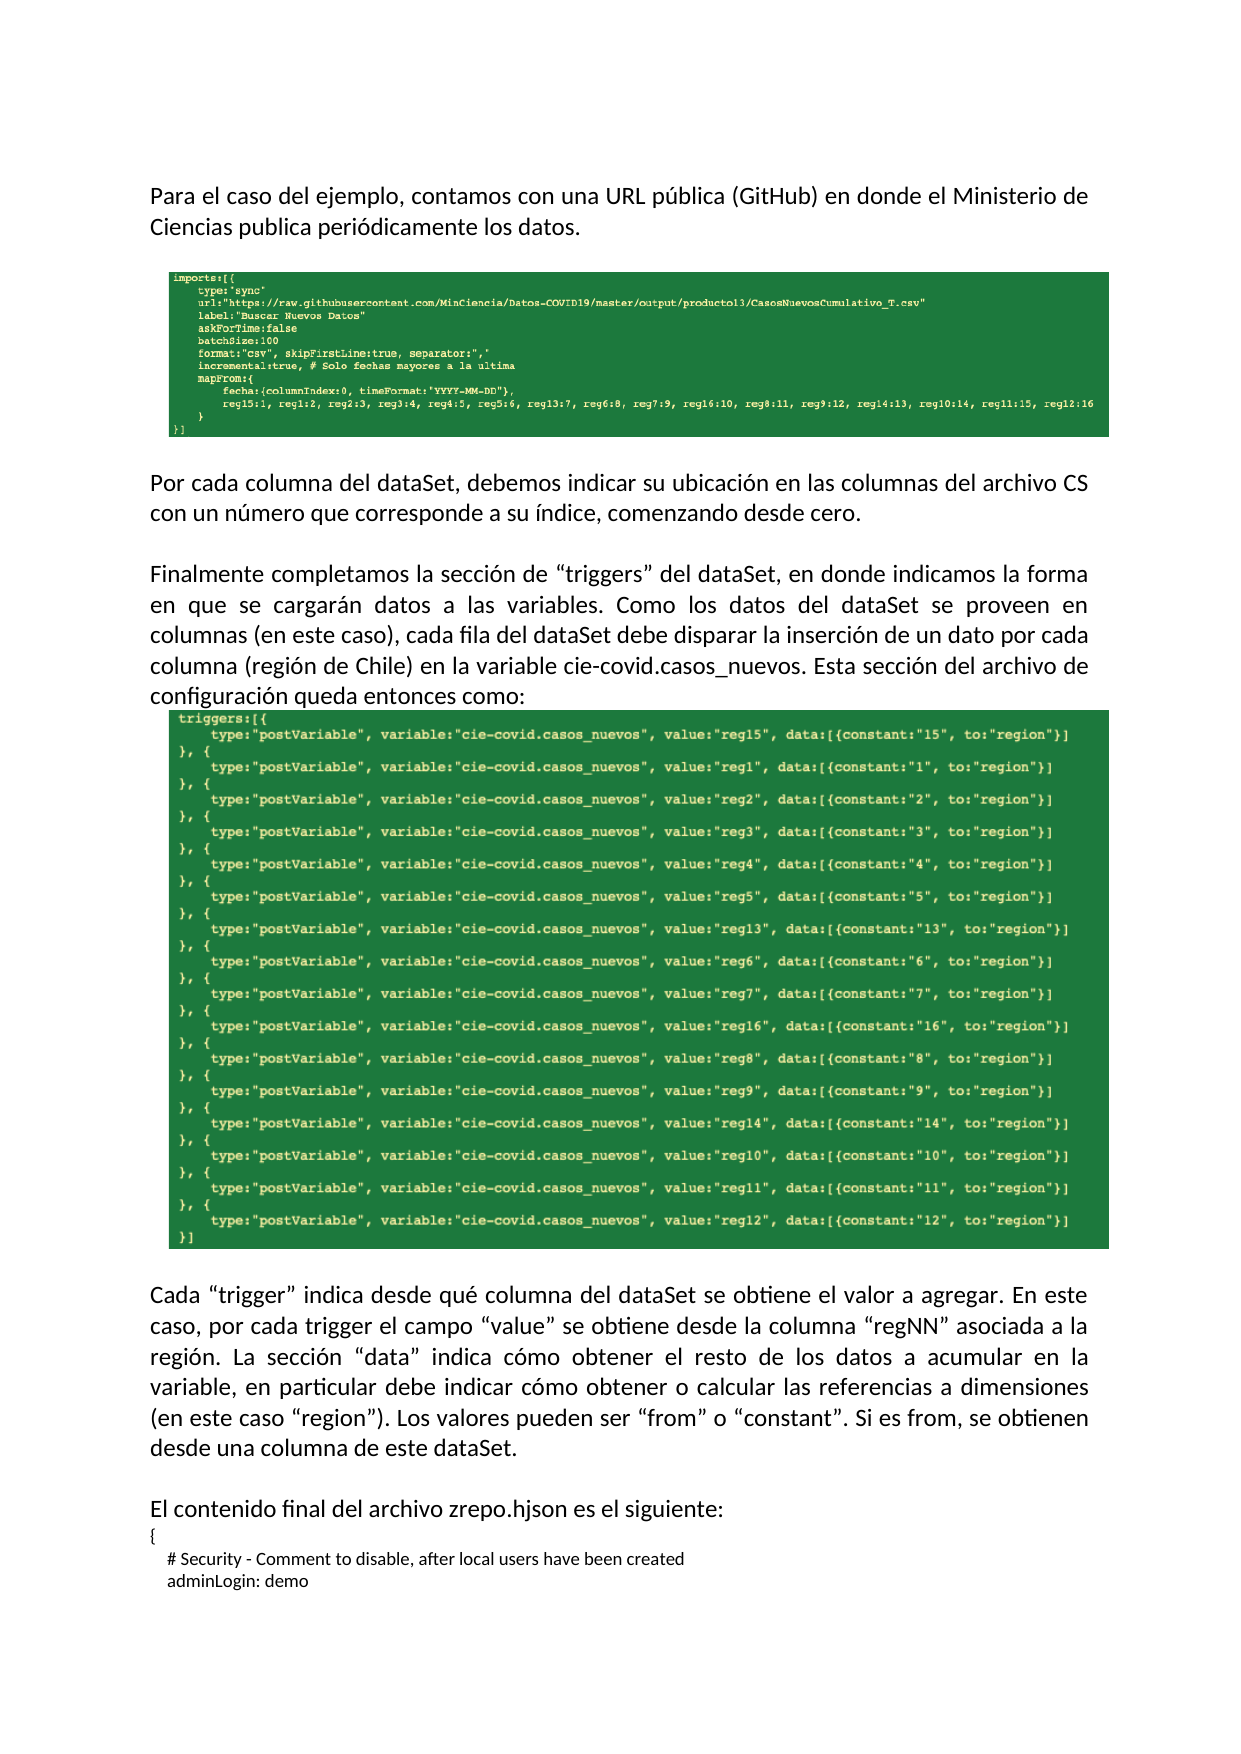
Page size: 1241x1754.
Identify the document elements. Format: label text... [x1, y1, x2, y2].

text # Security - Comment to disable, after local users have been created [150, 1547, 1090, 1569]
text adminLogin: demo [150, 1569, 1090, 1592]
text El contenido final del archivo zrepo.hjson es el siguiente: [150, 1493, 1090, 1524]
text Cada “trigger” indica desde qué columna del dataSet se obtiene el valor a agregar. En este caso, por cada trigger el campo “value” se obtiene desde la columna “regNN” asociada a la región. La sección “data” indica cómo obtener el resto de los datos a acumular en la variable, en particular debe indicar cómo obtener o calcular las referencias a dimensiones (en este caso “region”). Los valores pueden ser “from” o “constant”. Si es from, se obtienen desde una columna de este dataSet. [150, 1279, 1090, 1463]
text Para el caso del ejemplo, contamos con una URL pública (GitHub) en donde el Ministerio de Ciencias publica periódicamente los datos. [150, 181, 1090, 242]
text Por cada columna del dataSet, debemos indicar su ubicación en las columnas del archivo CS con un número que corresponde a su índice, comenzando desde cero. [150, 467, 1090, 528]
text { [150, 1524, 1090, 1547]
text Finalmente completamos la sección de “triggers” del dataSet, en donde indicamos la forma en que se cargarán datos a las variables. Como los datos del dataSet se proveen en columnas (en este caso), cada fila del dataSet debe disparar la inserción de un dato por cada columna (región de Chile) en la variable cie-covid.casos_nuevos. Esta sección del archivo de configuración queda entonces como: [150, 558, 1090, 711]
